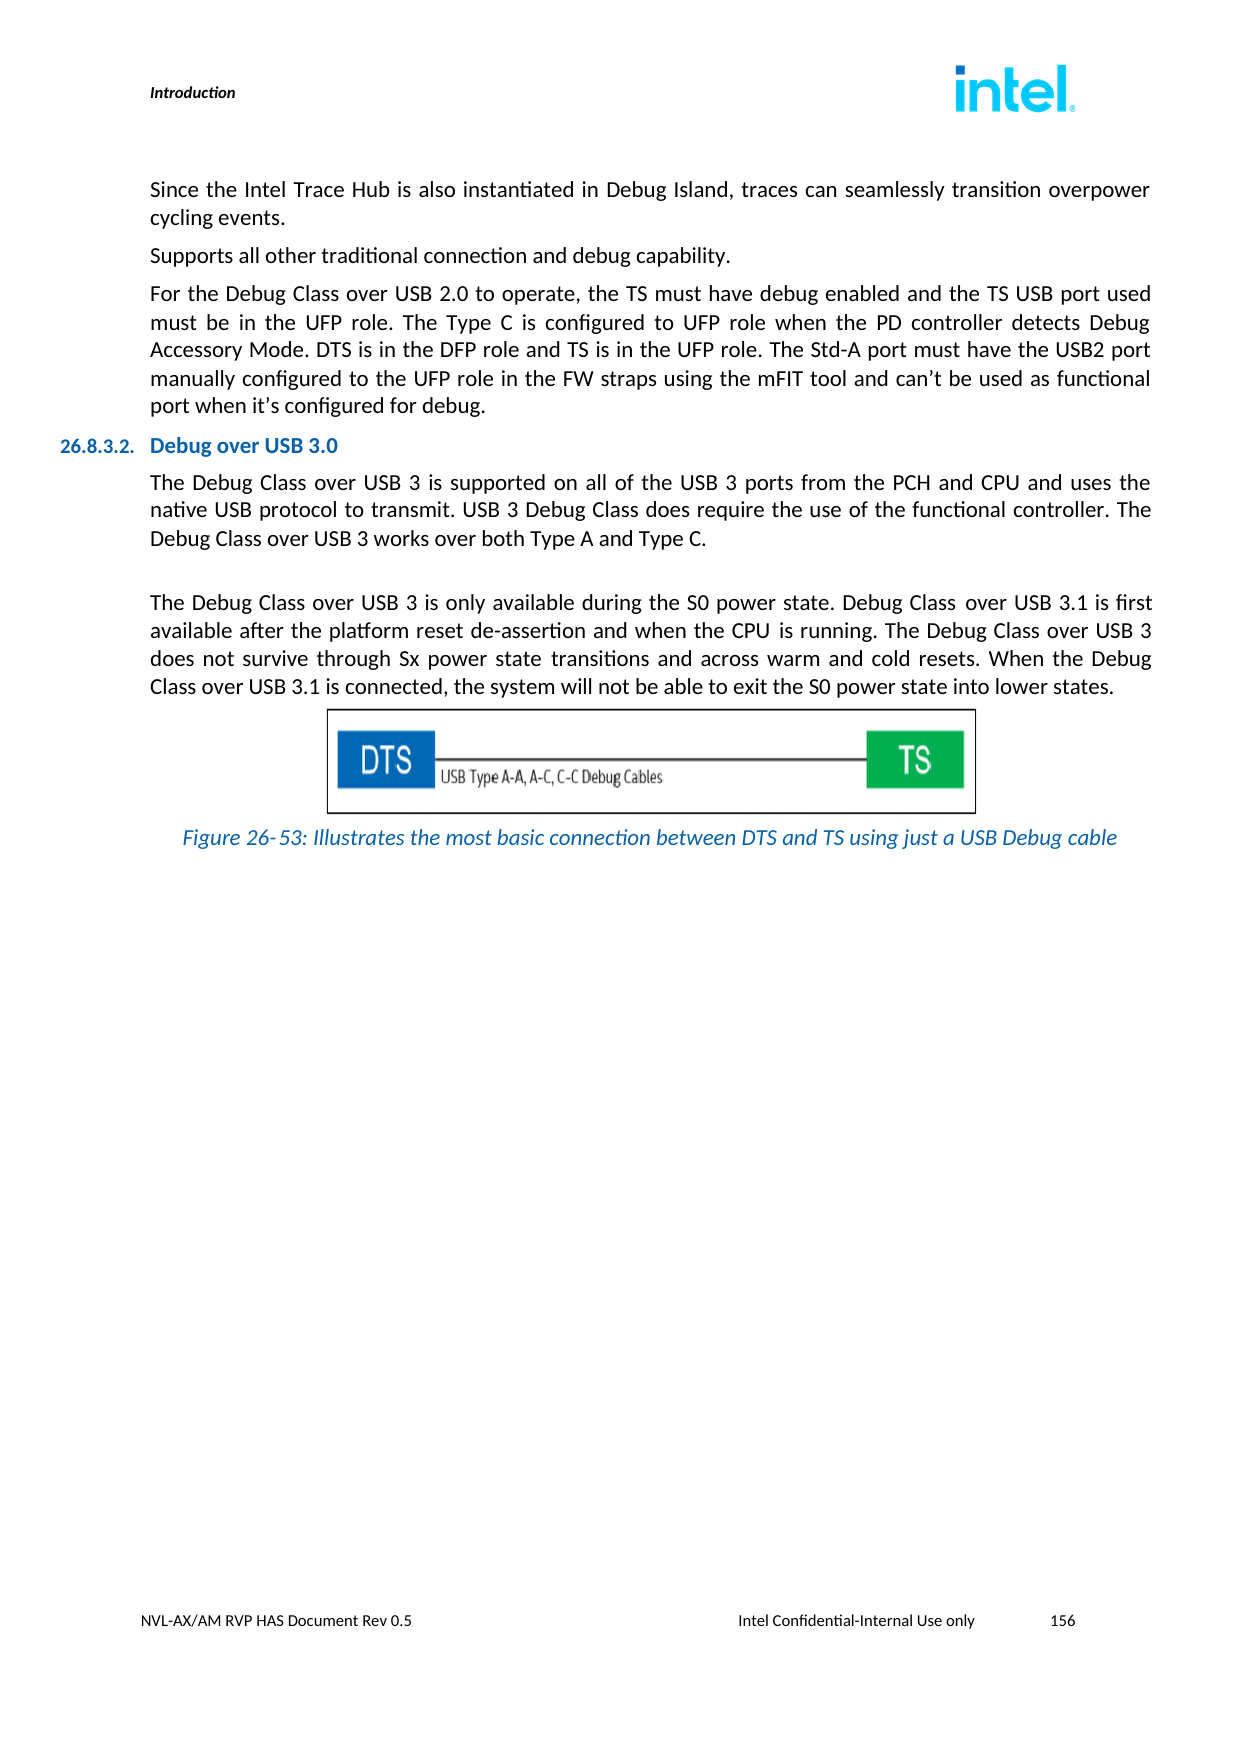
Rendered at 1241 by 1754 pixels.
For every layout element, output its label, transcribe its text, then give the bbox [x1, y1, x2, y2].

subtitle Debug over USB 3.0 [60, 432, 1153, 459]
text The Debug Class over USB 3 is supported on all of the USB 3 ports from the PCH and CPU and uses the native USB protocol to transmit. USB 3 Debug Class does require the use of the functional controller. The Debug Class over USB 3 works over both Type A and Type C. [150, 468, 1153, 552]
picture [955, 62, 1076, 114]
text Supports all other traditional connection and debug capability. [150, 242, 1153, 269]
text For the Debug Class over USB 2.0 to operate, the TS must have debug enabled and the TS USB port used must be in the UFP role. The Type C is configured to UFP role when the PD controller detects Debug Accessory Mode. DTS is in the DFP role and TS is in the UFP role. The Std-A port must have the USB2 port manually configured to the UFP role in the FW straps using the mFIT tool and can’t be used as functional port when it’s configured for debug. [150, 279, 1153, 420]
picture [324, 704, 979, 821]
text Since the Intel Trace Hub is also instantiated in Debug Island, traces can seamlessly transition overpower cycling events. [150, 176, 1153, 232]
text The Debug Class over USB 3 is only available during the S0 power state. Debug Class over USB 3.1 is first available after the platform reset de-assertion and when the CPU is running. The Debug Class over USB 3 does not survive through Sx power state transitions and across warm and cold resets. When the Debug Class over USB 3.1 is connected, the system will not be able to exit the S0 power state into lower states. [150, 588, 1153, 700]
